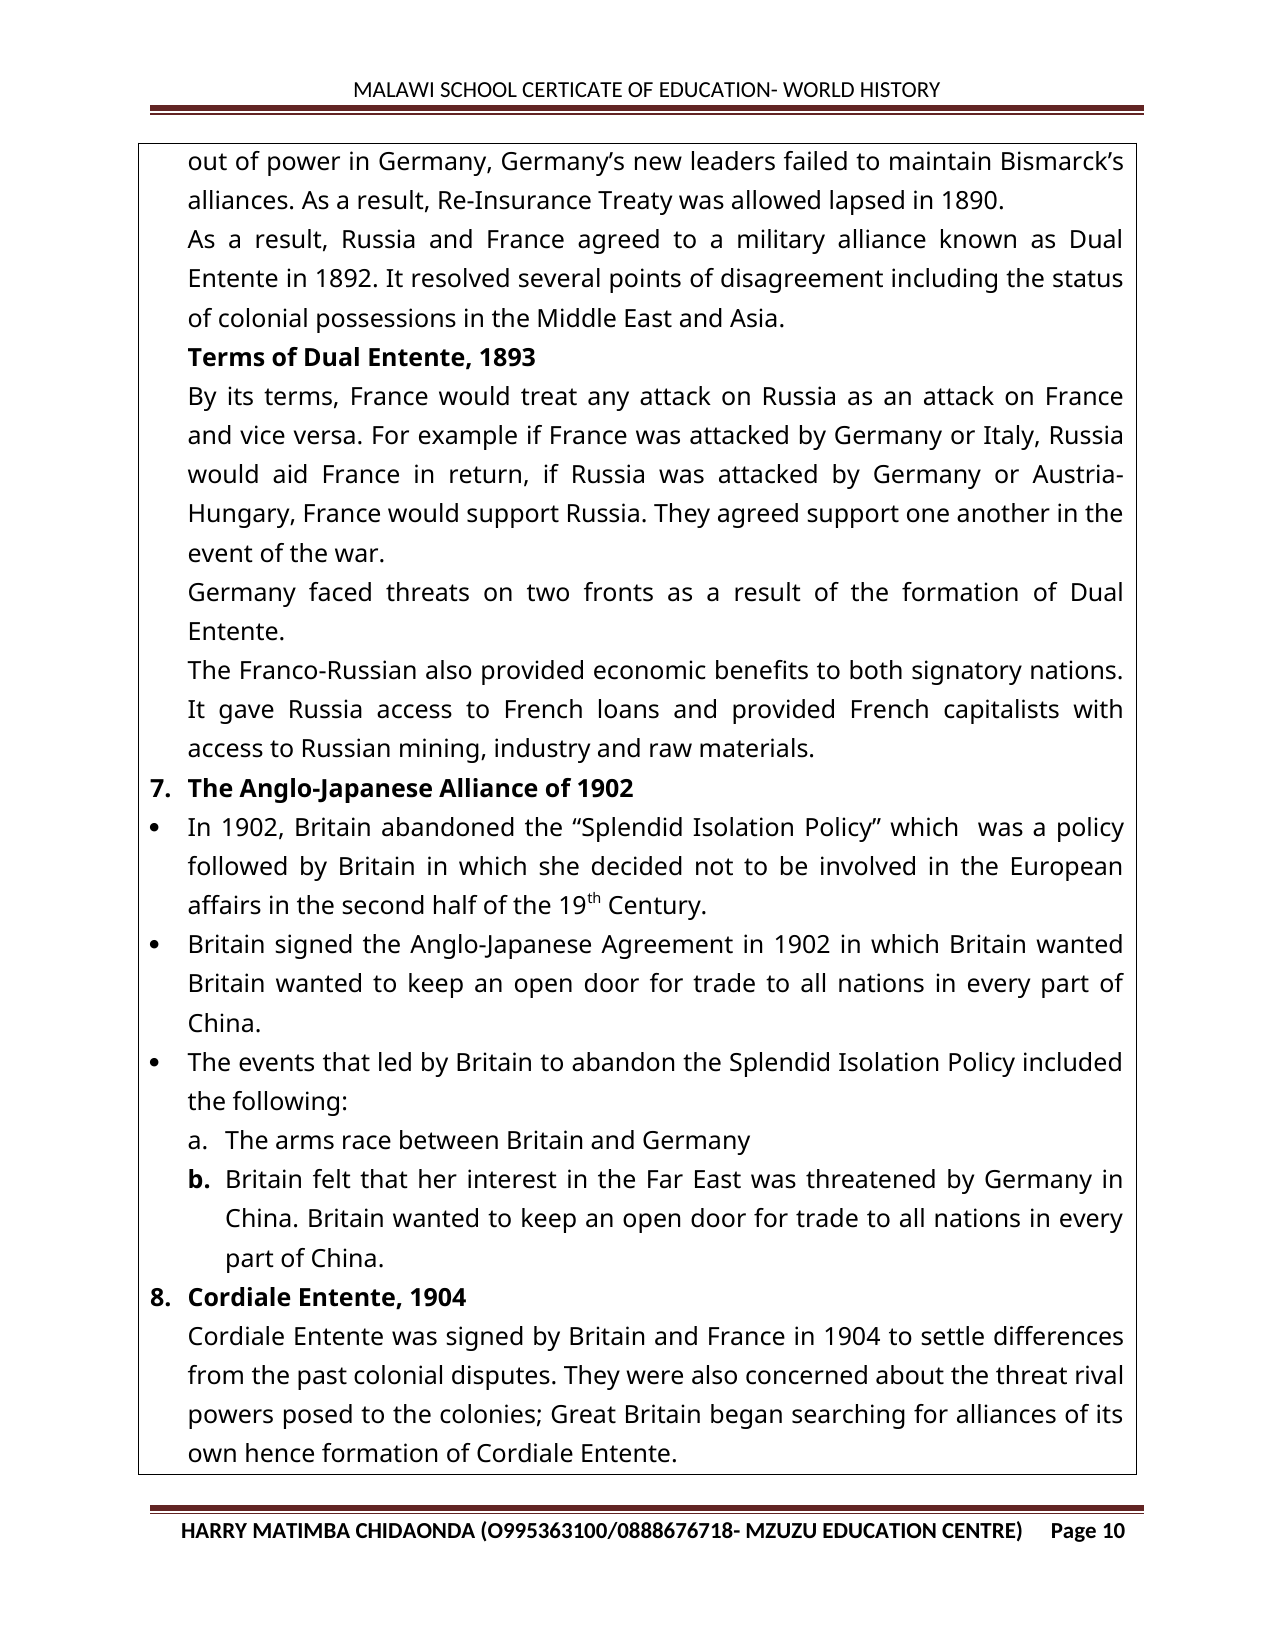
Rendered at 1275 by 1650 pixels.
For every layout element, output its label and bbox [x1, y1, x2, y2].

table_header [139, 144, 1136, 1474]
